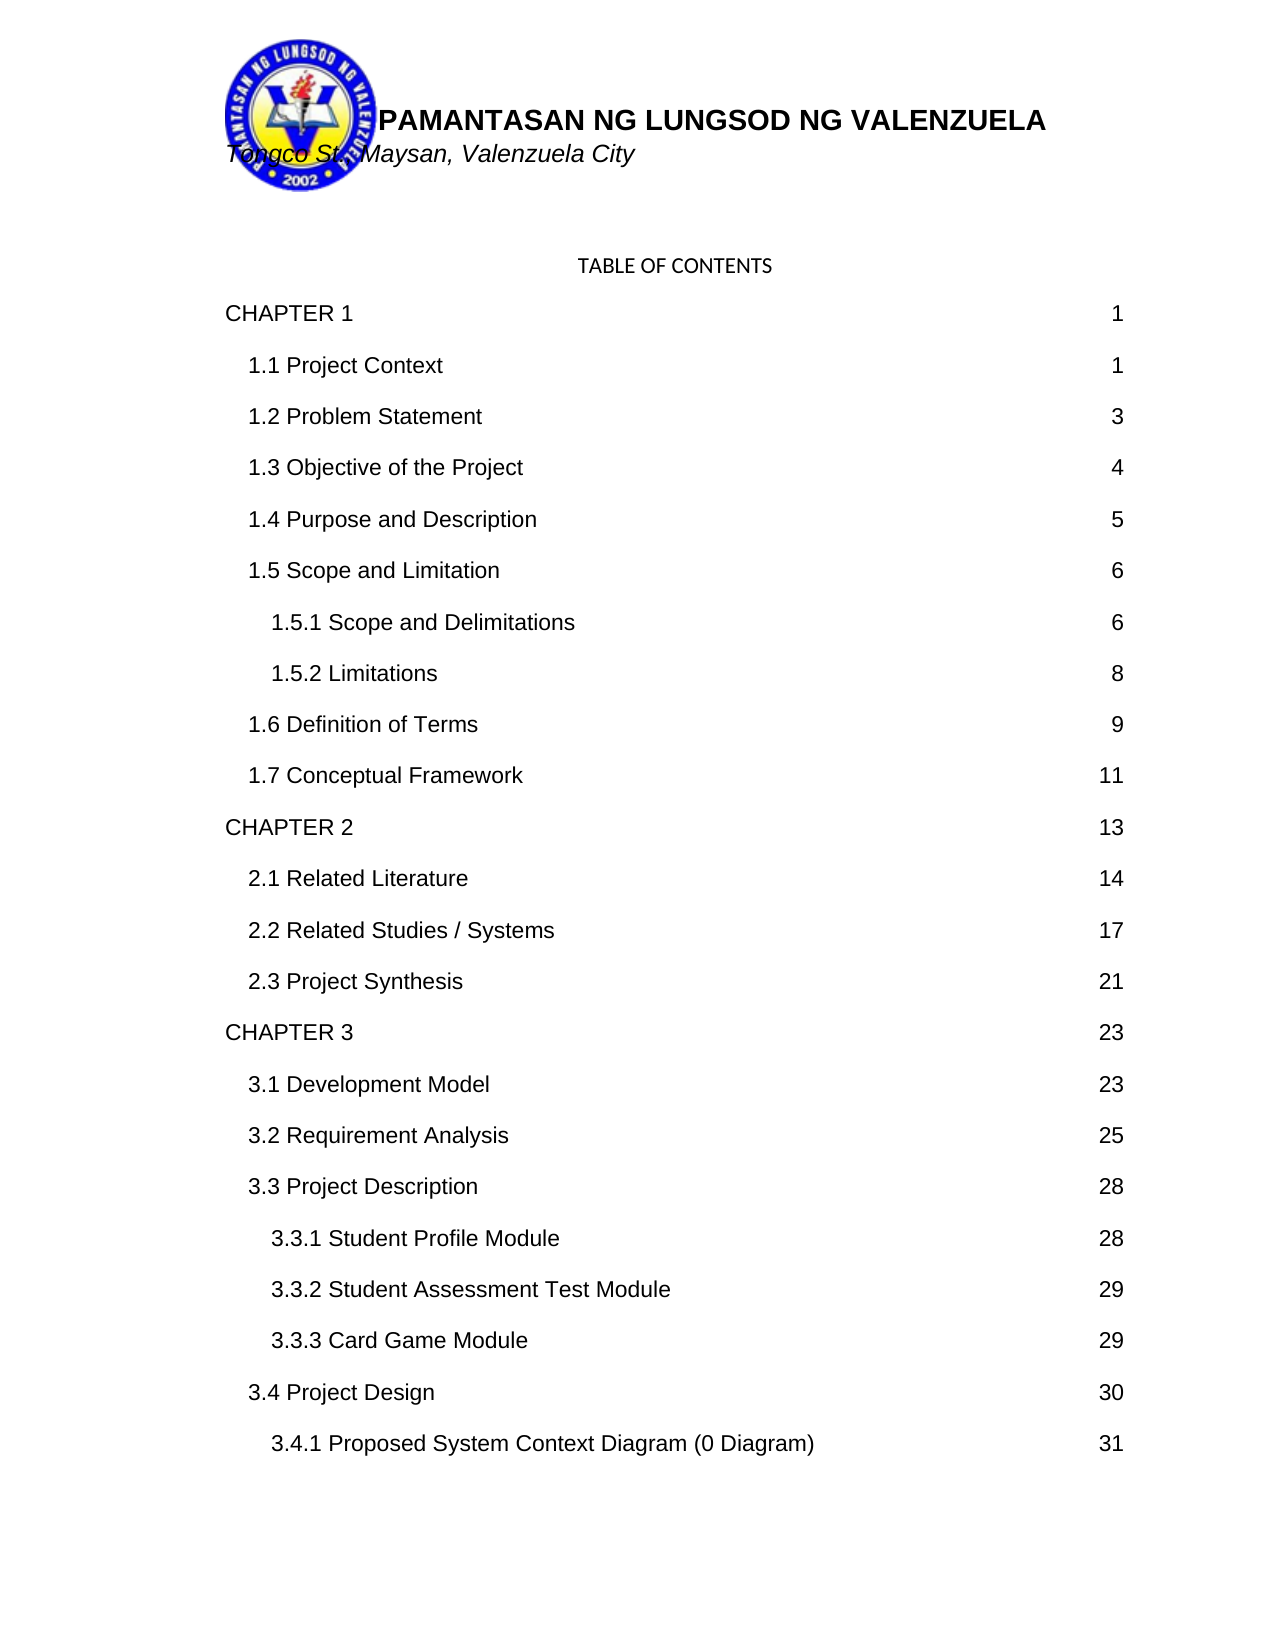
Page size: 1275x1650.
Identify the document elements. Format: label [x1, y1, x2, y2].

picture [225, 39, 379, 192]
